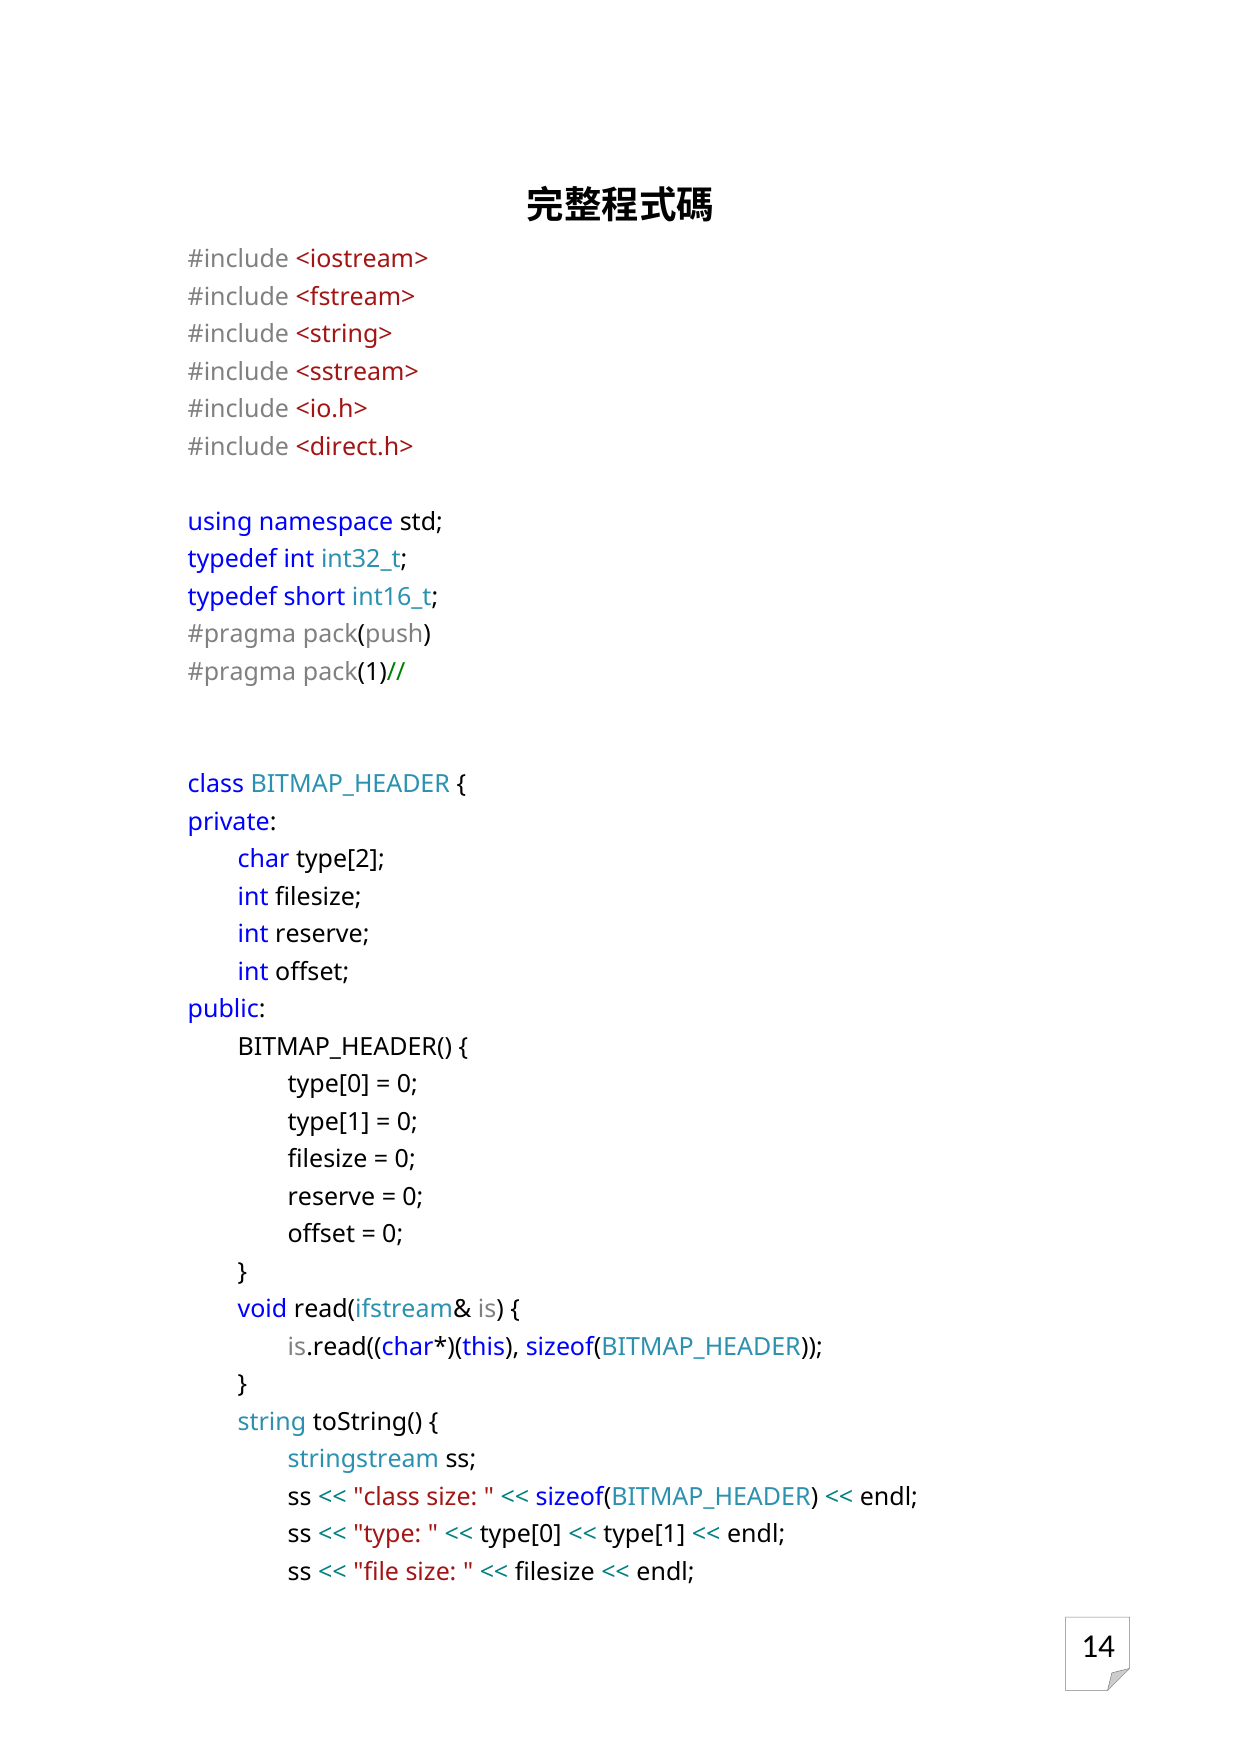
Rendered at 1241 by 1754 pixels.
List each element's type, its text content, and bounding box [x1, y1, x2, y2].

text 完整程式碼 [187, 164, 1053, 239]
text } [187, 1252, 1053, 1289]
text private: [187, 802, 1053, 839]
text string toString() { [187, 1402, 1053, 1439]
text BITMAP_HEADER() { [187, 1027, 1053, 1064]
text void read(ifstream& is) { [187, 1289, 1053, 1327]
text is.read((char*)(this), sizeof(BITMAP_HEADER)); [187, 1327, 1053, 1364]
text #include <string> [187, 314, 1053, 352]
text #include <sstream> [187, 352, 1053, 389]
text using namespace std; [187, 502, 1053, 539]
text filesize = 0; [187, 1139, 1053, 1177]
text char type[2]; [187, 839, 1053, 877]
text int offset; [187, 952, 1053, 989]
text type[1] = 0; [187, 1102, 1053, 1139]
text #pragma pack(push) [187, 614, 1053, 652]
text public: [187, 989, 1053, 1027]
text type[0] = 0; [187, 1064, 1053, 1102]
text typedef int int32_t; [187, 539, 1053, 577]
text ss << "type: " << type[0] << type[1] << endl; [187, 1514, 1053, 1552]
text class BITMAP_HEADER { [187, 764, 1053, 802]
text reserve = 0; [187, 1177, 1053, 1214]
text #include <fstream> [187, 277, 1053, 314]
text #include <direct.h> [187, 427, 1053, 464]
text stringstream ss; [187, 1439, 1053, 1477]
text ss << "file size: " << filesize << endl; [187, 1552, 1053, 1589]
text offset = 0; [187, 1214, 1053, 1252]
text typedef short int16_t; [187, 577, 1053, 614]
text ss << "class size: " << sizeof(BITMAP_HEADER) << endl; [187, 1477, 1053, 1514]
text int filesize; [187, 877, 1053, 914]
text #include <io.h> [187, 389, 1053, 427]
text } [187, 1364, 1053, 1402]
text int reserve; [187, 914, 1053, 952]
text #include <iostream> [187, 239, 1053, 277]
text #pragma pack(1)// [187, 652, 1053, 689]
